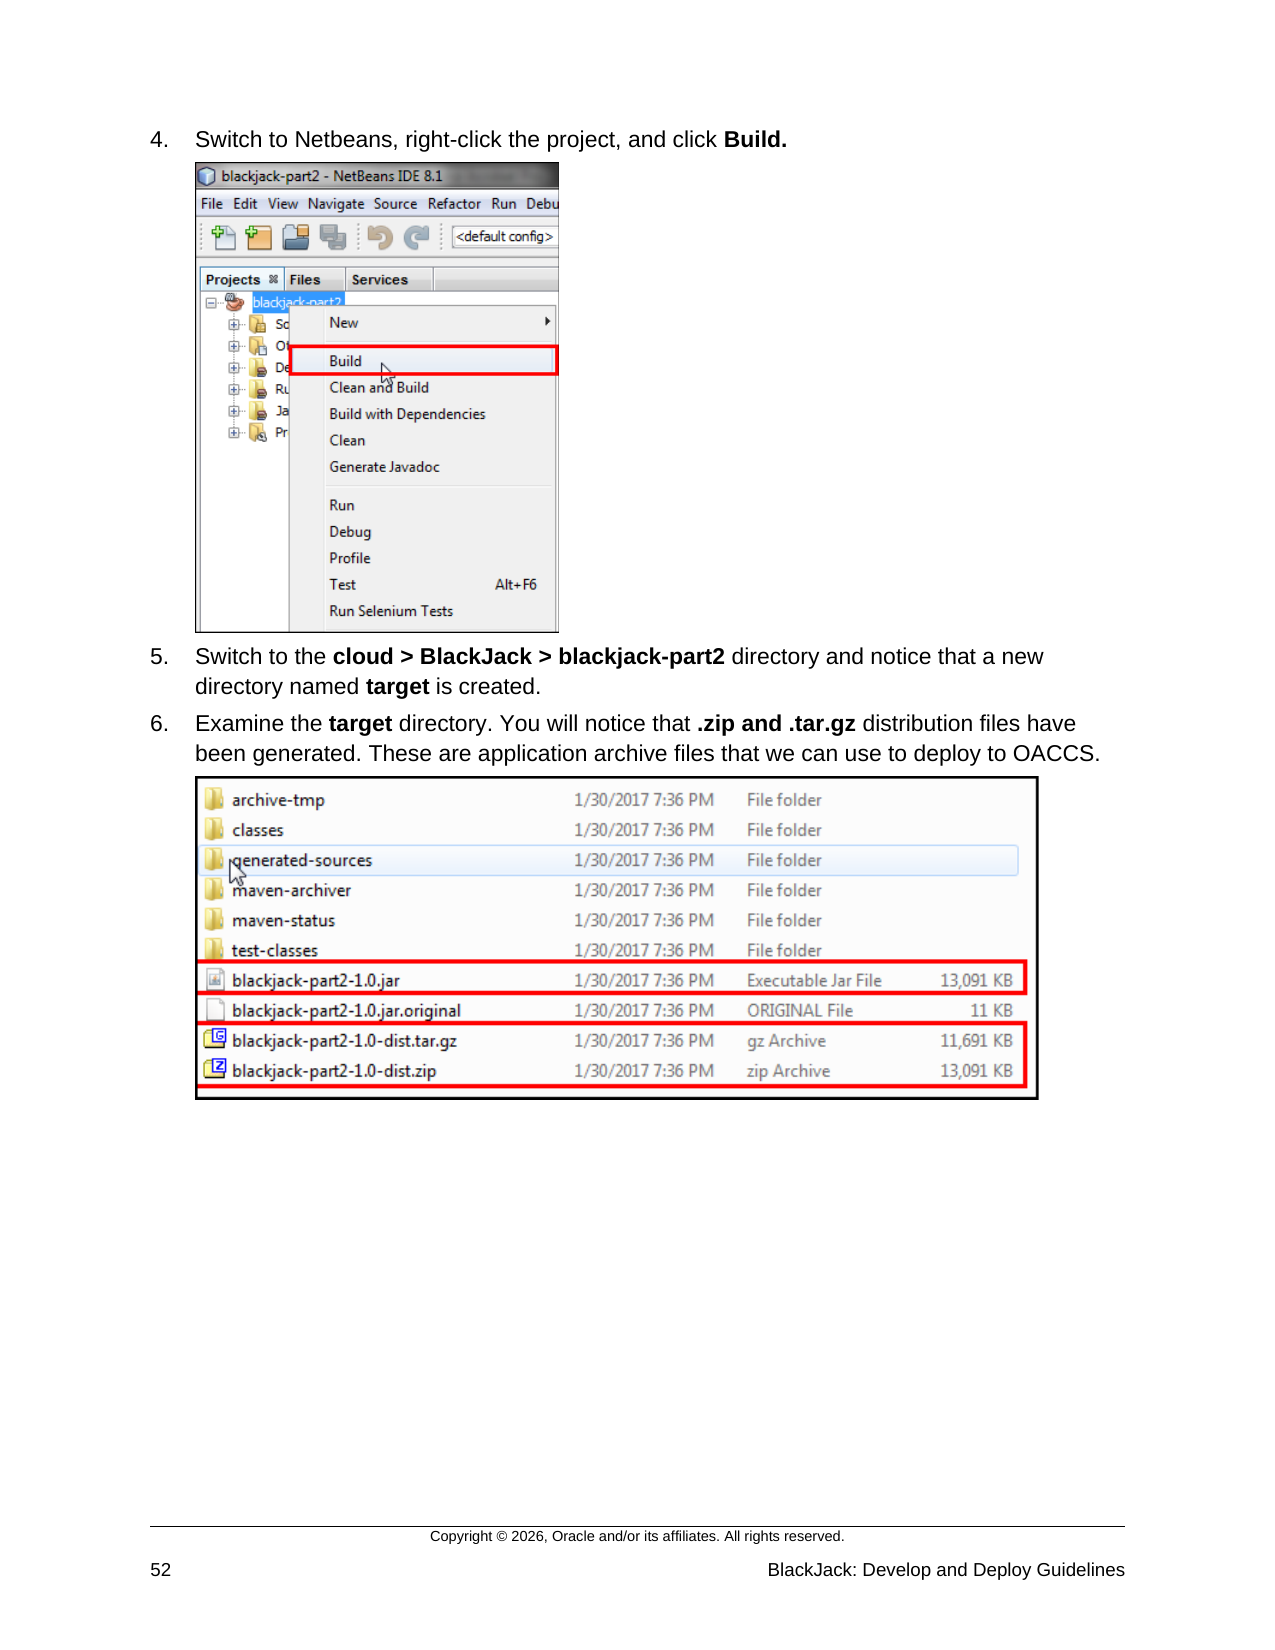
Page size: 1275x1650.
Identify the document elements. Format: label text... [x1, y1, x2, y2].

text Switch to Netbeans, right-click the project, and click Build. [150, 126, 1125, 153]
text Examine the target directory. You will notice that .zip and .tar.gz distribution files have been generated. These are application archive files that we can use to deploy to OACCS. [150, 710, 1125, 766]
text Switch to the cloud > BlackJack > blackjack-part2 directory and notice that a new directory named target is created. [150, 643, 1125, 700]
picture [195, 162, 559, 633]
picture [195, 776, 1039, 1100]
